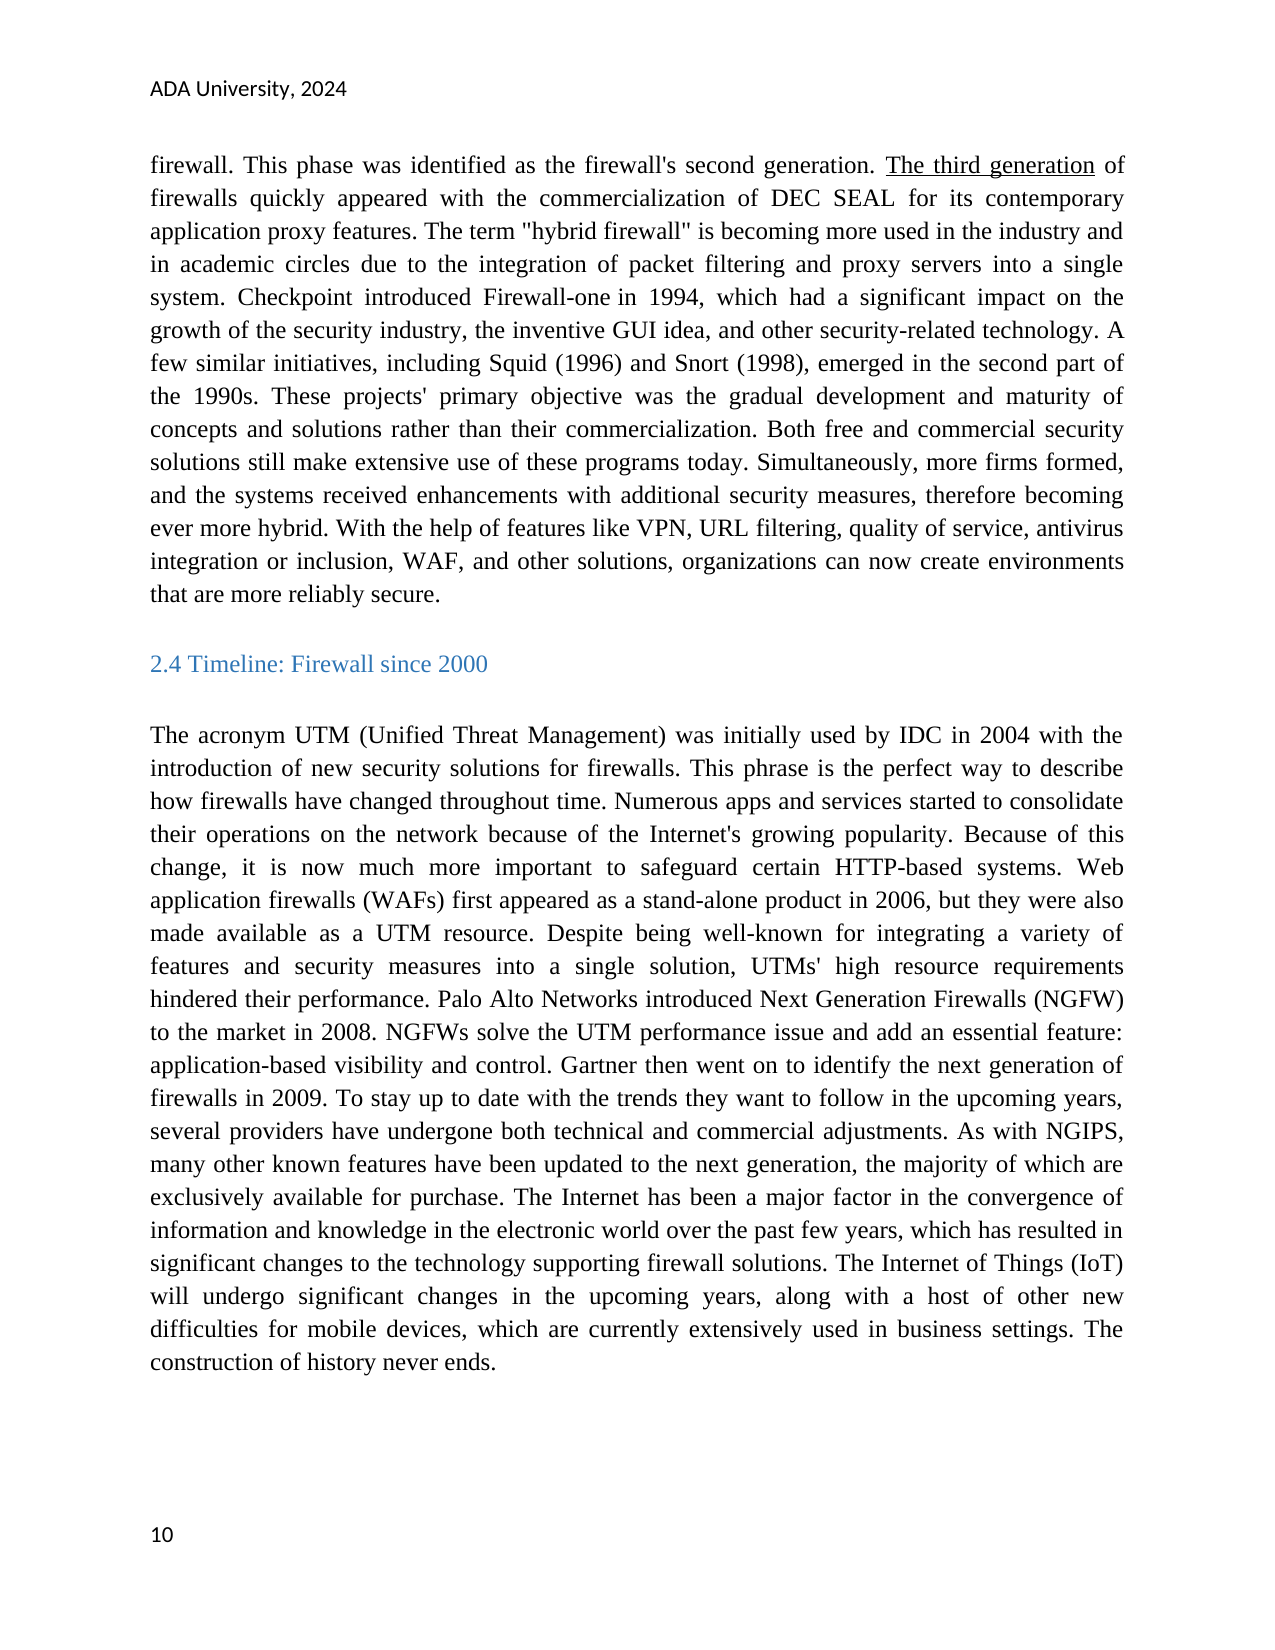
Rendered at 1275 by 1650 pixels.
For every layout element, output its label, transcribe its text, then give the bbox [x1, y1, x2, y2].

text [150, 150, 1125, 608]
text 2.4 Timeline: Firewall since 2000 [150, 649, 1125, 678]
text The acronym UTM (Unified Threat Management) was initially used by IDC in 2004 with the introduction of new security solutions for firewalls. This phrase is the perfect way to describe how firewalls have changed throughout time. Numerous apps and services started to consolidate their operations on the network because of the Internet's growing popularity. Because of this change, it is now much more important to safeguard certain HTTP-based systems. Web application firewalls (WAFs) first appeared as a stand-alone product in 2006, but they were also made available as a UTM resource. Despite being well-known for integrating a variety of features and security measures into a single solution, UTMs' high resource requirements hindered their performance. Palo Alto Networks introduced Next Generation Firewalls (NGFW) to the market in 2008. NGFWs solve the UTM performance issue and add an essential feature: application-based visibility and control. Gartner then went on to identify the next generation of firewalls in 2009. To stay up to date with the trends they want to follow in the upcoming years, several providers have undergone both technical and commercial adjustments. As with NGIPS, many other known features have been updated to the next generation, the majority of which are exclusively available for purchase. The Internet has been a major factor in the convergence of information and knowledge in the electronic world over the past few years, which has resulted in significant changes to the technology supporting firewall solutions. The Internet of Things (IoT) will undergo significant changes in the upcoming years, along with a host of other new difficulties for mobile devices, which are currently extensively used in business settings. The construction of history never ends. [150, 720, 1125, 1376]
